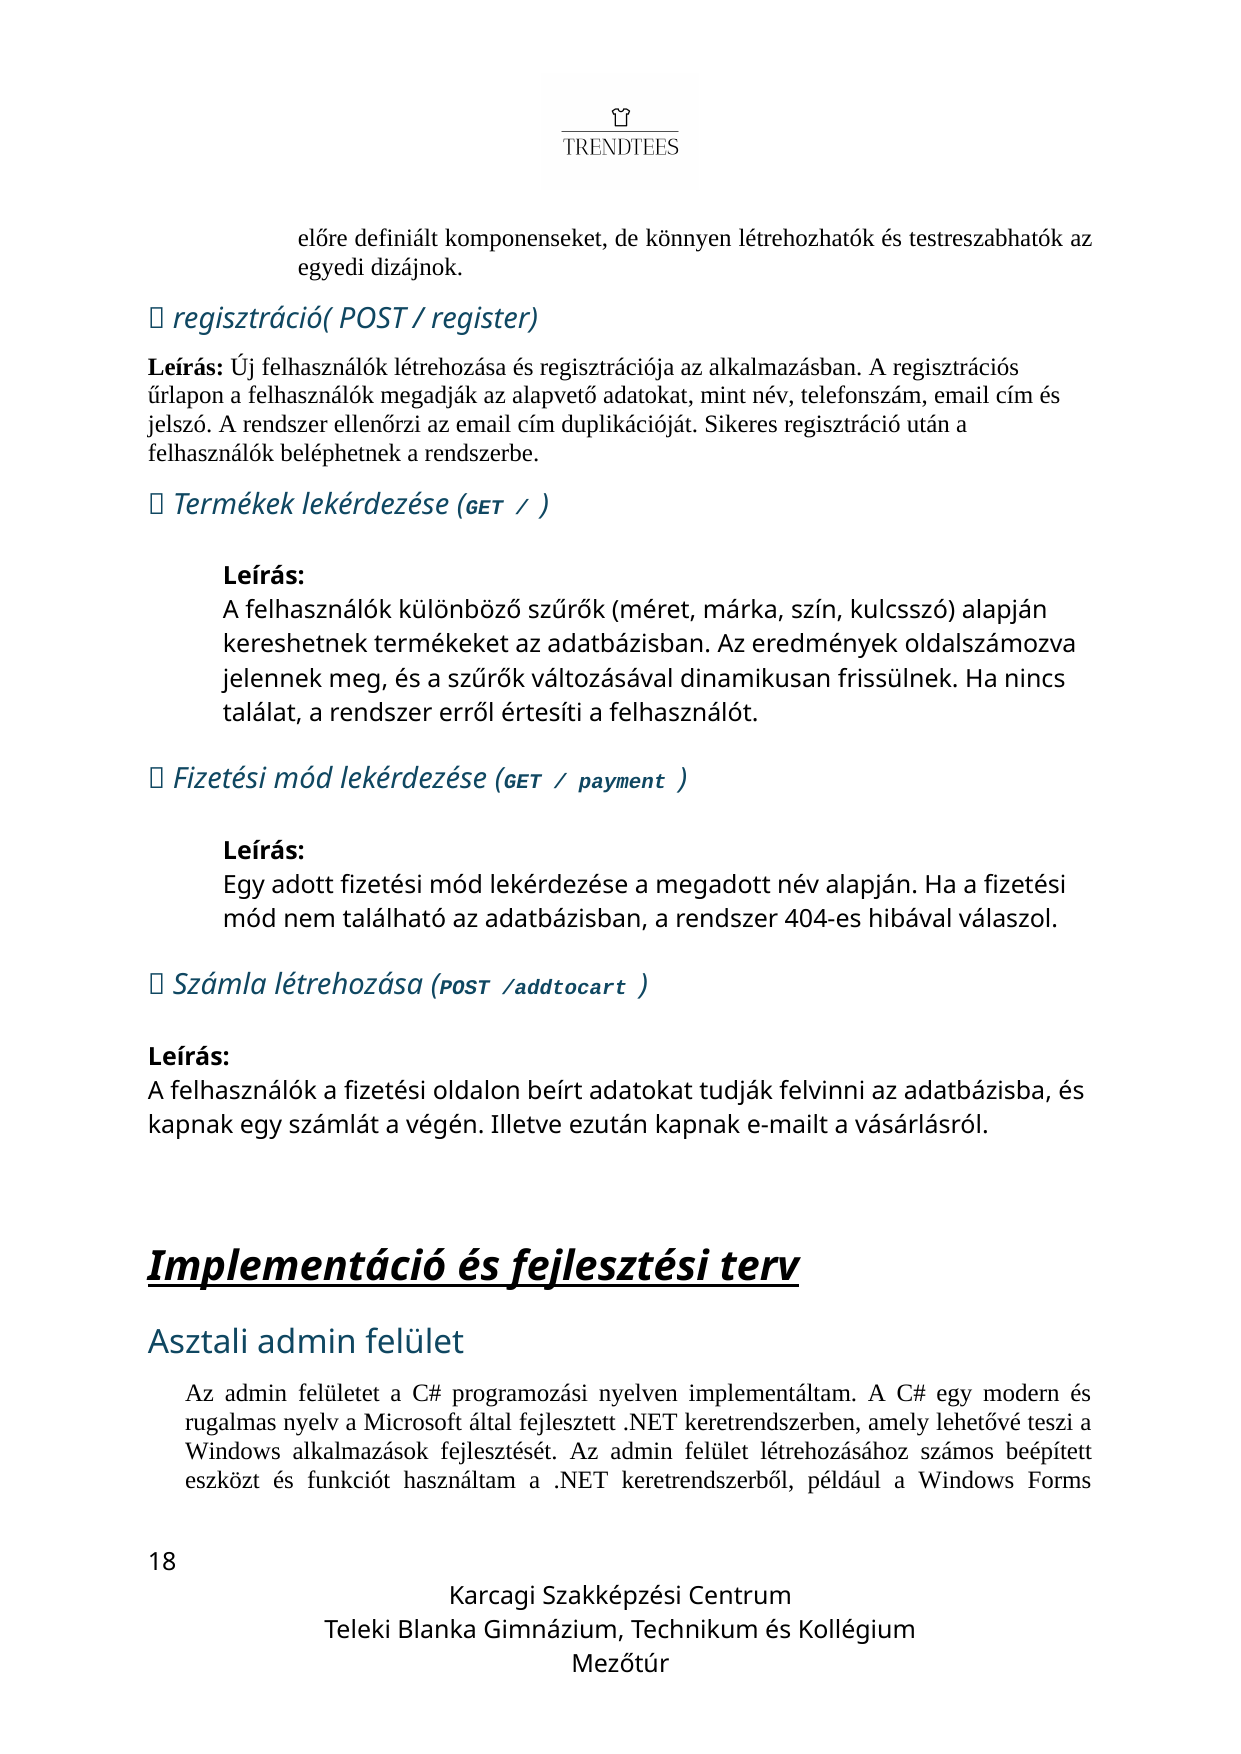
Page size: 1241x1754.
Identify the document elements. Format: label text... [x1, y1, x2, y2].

text Leírás: A felhasználók a fizetési oldalon beírt adatokat tudják felvinni az adatbázisba, és kapnak egy számlát a végén. Illetve ezután kapnak e-mailt a vásárlásról. [148, 1038, 1093, 1141]
picture [541, 73, 700, 190]
text Leírás: Új felhasználók létrehozása és regisztrációja az alkalmazásban. A regisztrációs űrlapon a felhasználók megadják az alapvető adatokat, mint név, telefonszám, email cím és jelszó. A rendszer ellenőrzi az email cím duplikációját. Sikeres regisztráció után a felhasználók beléphetnek a rendszerbe. [148, 352, 1093, 467]
subtitle 🔹 Fizetési mód lekérdezése (GET / payment ) [148, 757, 1093, 797]
subtitle Implementáció és fejlesztési terv [148, 1236, 1093, 1293]
subtitle 🔹 Számla létrehozása (POST /addtocart ) [148, 964, 1093, 1003]
subtitle 🔹 Termékek lekérdezése (GET / ) [148, 483, 1093, 523]
text Leírás: Egy adott fizetési mód lekérdezése a megadott név alapján. Ha a fizetési mód nem található az adatbázisban, a rendszer 404-es hibával válaszol. [223, 832, 1093, 934]
text Leírás: A felhasználók különböző szűrők (méret, márka, szín, kulcsszó) alapján kereshetnek termékeket az adatbázisban. Az eredmények oldalszámozva jelennek meg, és a szűrők változásával dinamikusan frissülnek. Ha nincs találat, a rendszer erről értesíti a felhasználót. [223, 558, 1093, 728]
subtitle Asztali admin felület [148, 1318, 1093, 1363]
subtitle 🔹 regisztráció( POST / register) [148, 298, 1093, 337]
